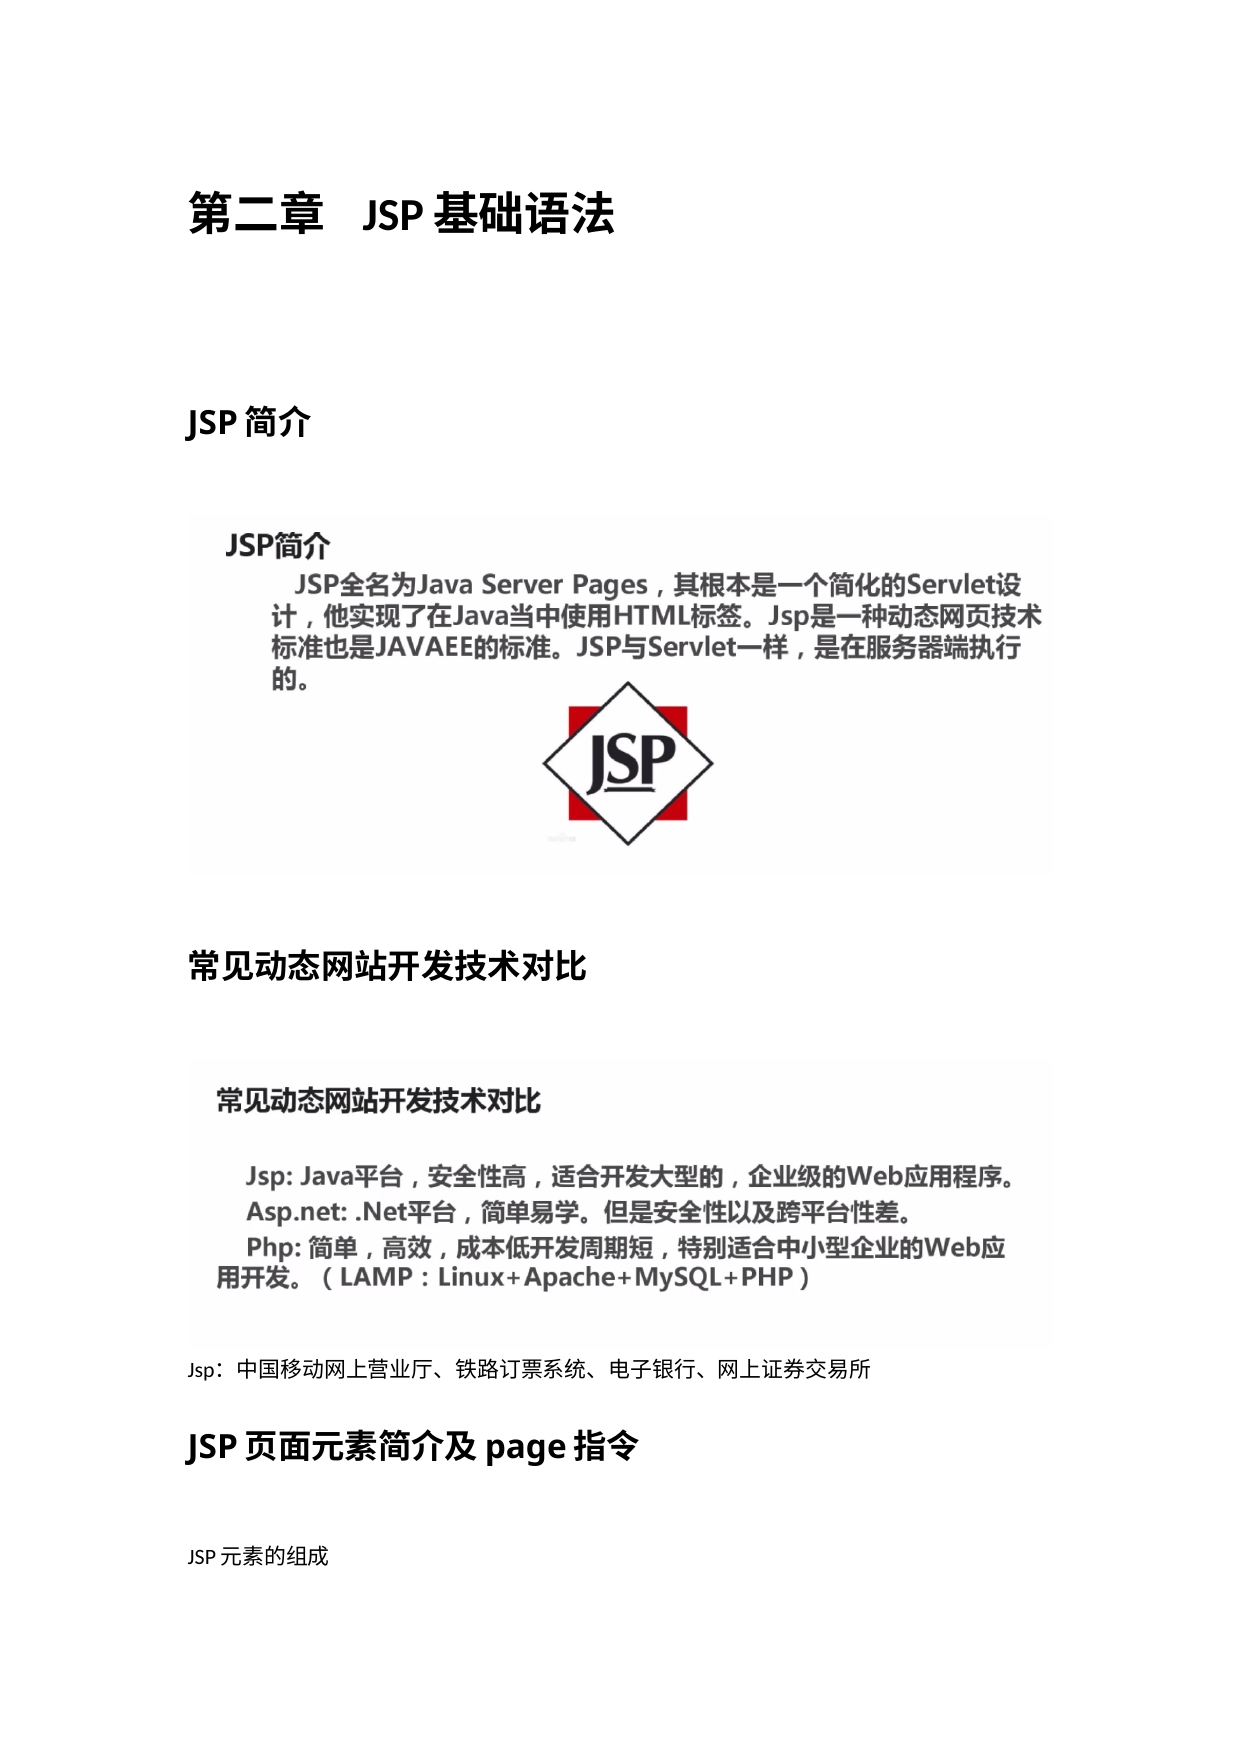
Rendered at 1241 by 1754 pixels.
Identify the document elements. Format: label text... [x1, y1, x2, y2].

picture [187, 514, 1053, 874]
subtitle JSP页面元素简介及page指令 [187, 1411, 1053, 1476]
text Jsp：中国移动网上营业厅、铁路订票系统、电子银行、网上证券交易所 [187, 1352, 1053, 1384]
text JSP元素的组成 [187, 1538, 1053, 1571]
subtitle 第二章 JSP基础语法 [187, 162, 1053, 259]
subtitle 常见动态网站开发技术对比 [187, 932, 1053, 997]
subtitle JSP简介 [187, 387, 1053, 452]
picture [187, 1059, 1053, 1349]
